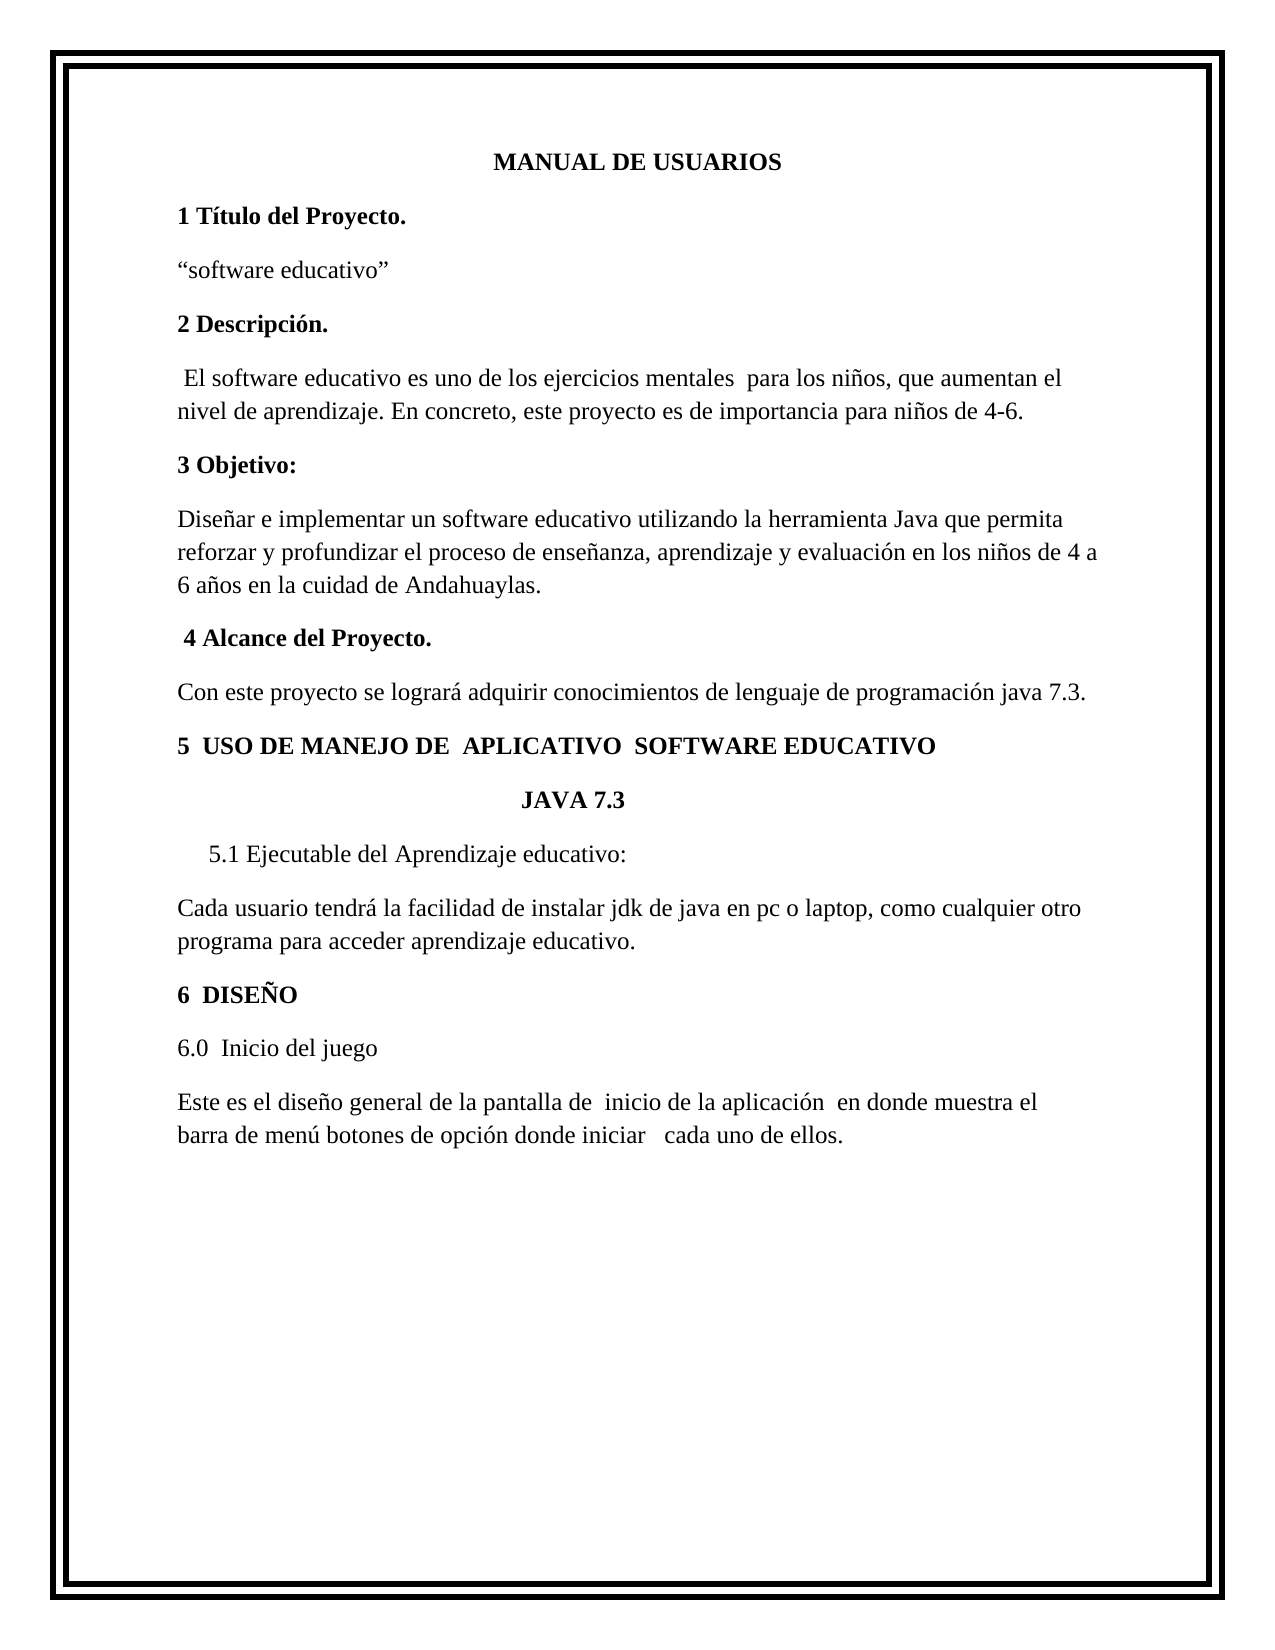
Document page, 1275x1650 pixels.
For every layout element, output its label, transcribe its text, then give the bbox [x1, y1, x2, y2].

text “software educativo” [177, 255, 1098, 284]
text Cada usuario tendrá la facilidad de instalar jdk de java en pc o laptop, como cualquier otro programa para acceder aprendizaje educativo. [177, 893, 1098, 954]
text 1 Título del Proyecto. [177, 201, 1098, 230]
text MANUAL DE USUARIOS [177, 147, 1098, 176]
text Con este proyecto se logrará adquirir conocimientos de lenguaje de programación java 7.3. [177, 677, 1098, 706]
text Diseñar e implementar un software educativo utilizando la herramienta Java que permita reforzar y profundizar el proceso de enseñanza, aprendizaje y evaluación en los niños de 4 a 6 años en la cuidad de Andahuaylas. [177, 504, 1098, 598]
text 5.1 Ejecutable del Aprendizaje educativo: [177, 839, 1098, 868]
text 4 Alcance del Proyecto. [177, 623, 1098, 652]
text 5 USO DE MANEJO DE APLICATIVO SOFTWARE EDUCATIVO [177, 731, 1098, 760]
text El software educativo es uno de los ejercicios mentales para los niños, que aumentan el nivel de aprendizaje. En concreto, este proyecto es de importancia para niños de 4-6. [177, 363, 1098, 425]
text 3 Objetivo: [177, 450, 1098, 478]
text 6.0 Inicio del juego [177, 1033, 1098, 1062]
text 2 Descripción. [177, 309, 1098, 338]
text JAVA 7.3 [177, 785, 1098, 814]
text 6 DISEÑO [177, 980, 1098, 1008]
text Este es el diseño general de la pantalla de inicio de la aplicación en donde muestra el barra de menú botones de opción donde iniciar cada uno de ellos. [177, 1087, 1098, 1149]
